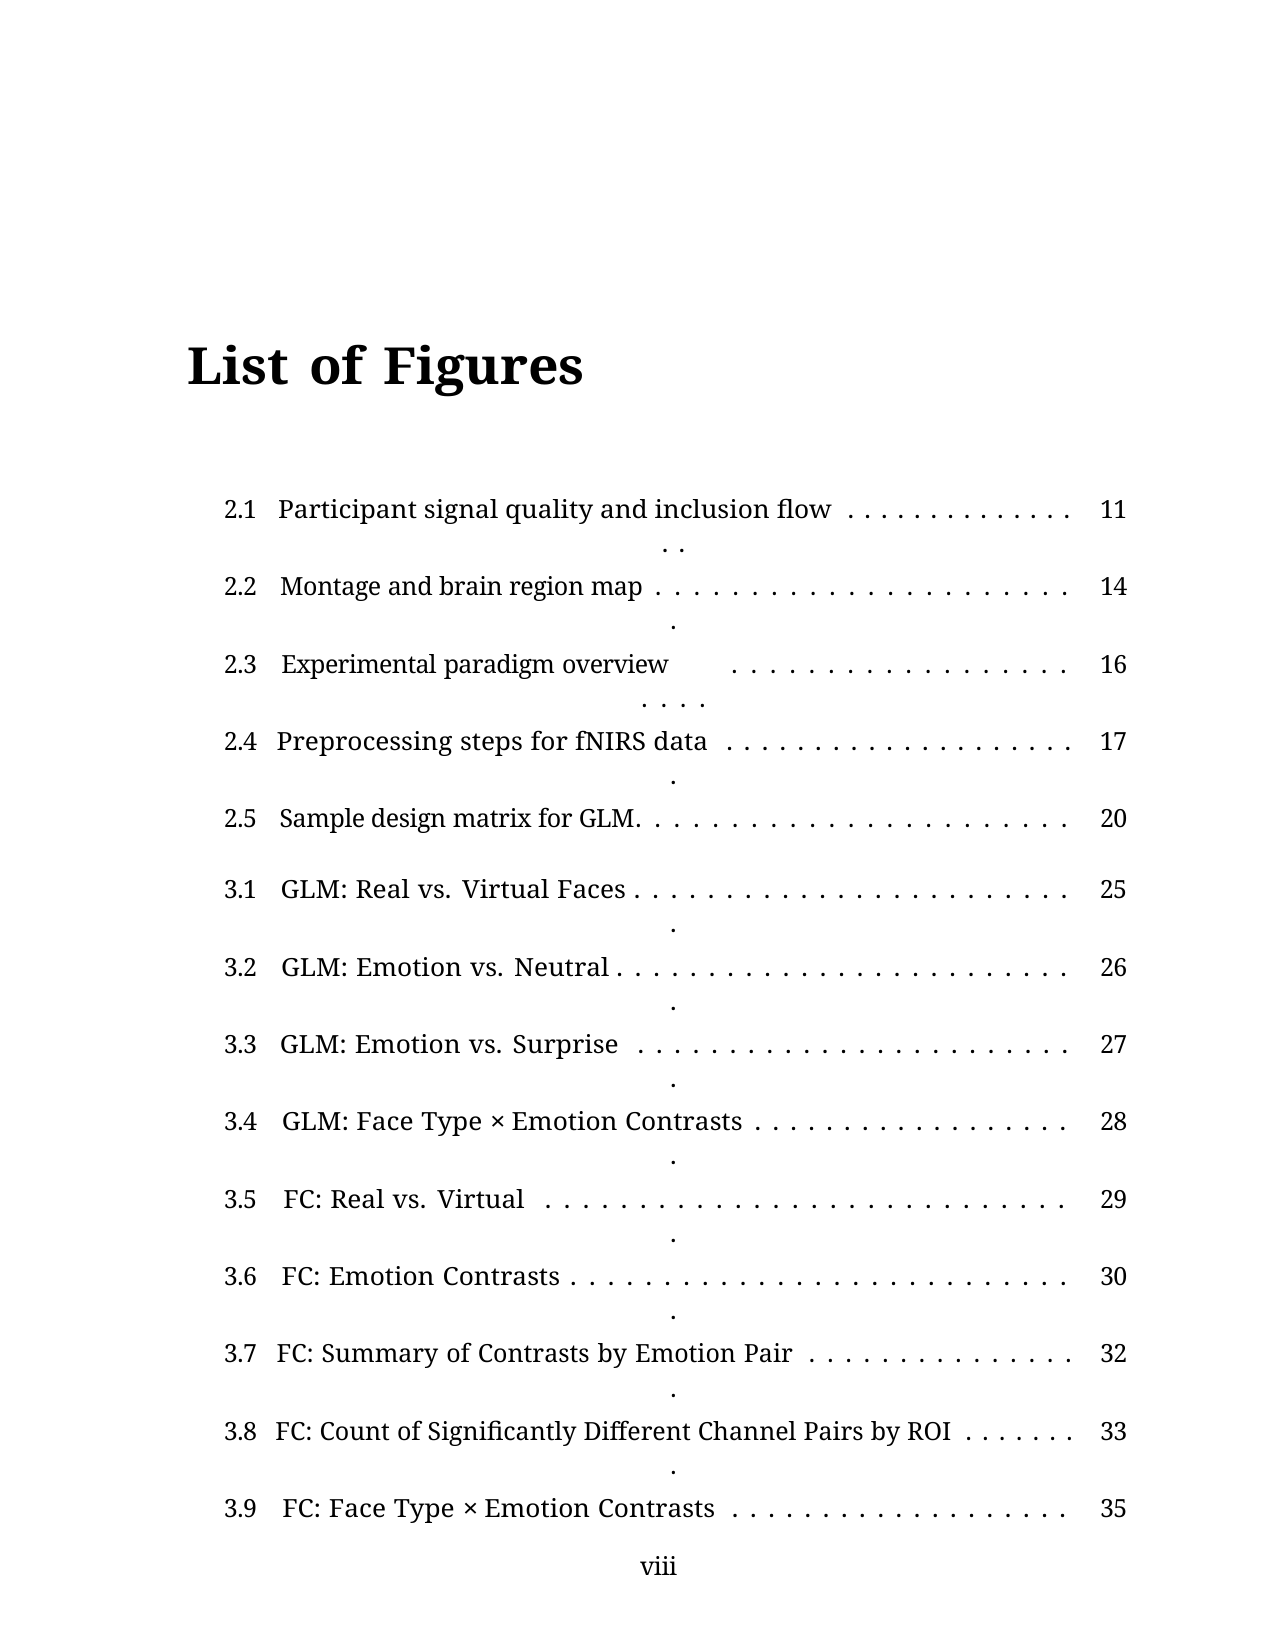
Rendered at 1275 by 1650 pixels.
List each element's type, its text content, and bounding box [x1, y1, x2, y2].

table_cell 2.4 [220, 715, 274, 792]
table_cell GLM: Emotion vs. Neutral . . . . . . . . . . . . . . . . . . . . . . . . . . [274, 940, 1084, 1017]
table_cell 3.6 [220, 1250, 274, 1327]
table_cell 3.8 [220, 1404, 274, 1482]
table_cell Montage and brain region map . . . . . . . . . . . . . . . . . . . . . . . [274, 560, 1084, 637]
table_cell 14 [1084, 560, 1131, 637]
table_header 2.1 [220, 490, 274, 560]
text List of Figures [187, 330, 1252, 399]
table_cell 25 [1084, 852, 1131, 940]
table_cell Preprocessing steps for fNIRS data . . . . . . . . . . . . . . . . . . . . . [274, 715, 1084, 792]
table_cell 28 [1084, 1095, 1131, 1172]
table_cell GLM: Emotion vs. Surprise . . . . . . . . . . . . . . . . . . . . . . . . . [274, 1017, 1084, 1095]
table_cell 3.1 [220, 852, 274, 940]
table_cell 17 [1084, 715, 1131, 792]
table_cell 3.5 [220, 1172, 274, 1249]
table_cell 16 [1084, 637, 1131, 714]
table_cell FC: Real vs. Virtual . . . . . . . . . . . . . . . . . . . . . . . . . . . . . [274, 1172, 1084, 1249]
table_cell Sample design matrix for GLM . . . . . . . . . . . . . . . . . . . . . . . [274, 792, 1084, 852]
table_cell Experimental paradigm overview . . . . . . . . . . . . . . . . . . . . . . [274, 637, 1084, 714]
table_cell 27 [1084, 1017, 1131, 1095]
table_cell 3.2 [220, 940, 274, 1017]
table_cell FC: Emotion Contrasts . . . . . . . . . . . . . . . . . . . . . . . . . . . . [274, 1250, 1084, 1327]
table_header Participant signal quality and inclusion flow . . . . . . . . . . . . . . . . [274, 490, 1084, 560]
table_cell FC: Summary of Contrasts by Emotion Pair . . . . . . . . . . . . . . . . [274, 1327, 1084, 1404]
table_header 11 [1084, 490, 1131, 560]
table_cell 32 [1084, 1327, 1131, 1404]
table_cell 2.5 [220, 792, 274, 852]
table_cell GLM: Face Type × Emotion Contrasts . . . . . . . . . . . . . . . . . . . [274, 1095, 1084, 1172]
table_cell 3.9 [220, 1482, 274, 1532]
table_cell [274, 1482, 1084, 1532]
table_cell 26 [1084, 940, 1131, 1017]
table_cell 33 [1084, 1404, 1131, 1482]
table_cell 2.2 [220, 560, 274, 637]
table_cell 30 [1084, 1250, 1131, 1327]
table_cell 2.3 [220, 637, 274, 714]
table_cell 3.4 [220, 1095, 274, 1172]
table_cell 35 [1084, 1482, 1131, 1532]
table_cell 29 [1084, 1172, 1131, 1249]
table_cell 3.3 [220, 1017, 274, 1095]
table_cell 20 [1084, 792, 1131, 852]
table_cell FC: Count of Significantly Different Channel Pairs by ROI . . . . . . . . [274, 1404, 1084, 1482]
table_cell GLM: Real vs. Virtual Faces . . . . . . . . . . . . . . . . . . . . . . . . . [274, 852, 1084, 940]
table_cell 3.7 [220, 1327, 274, 1404]
